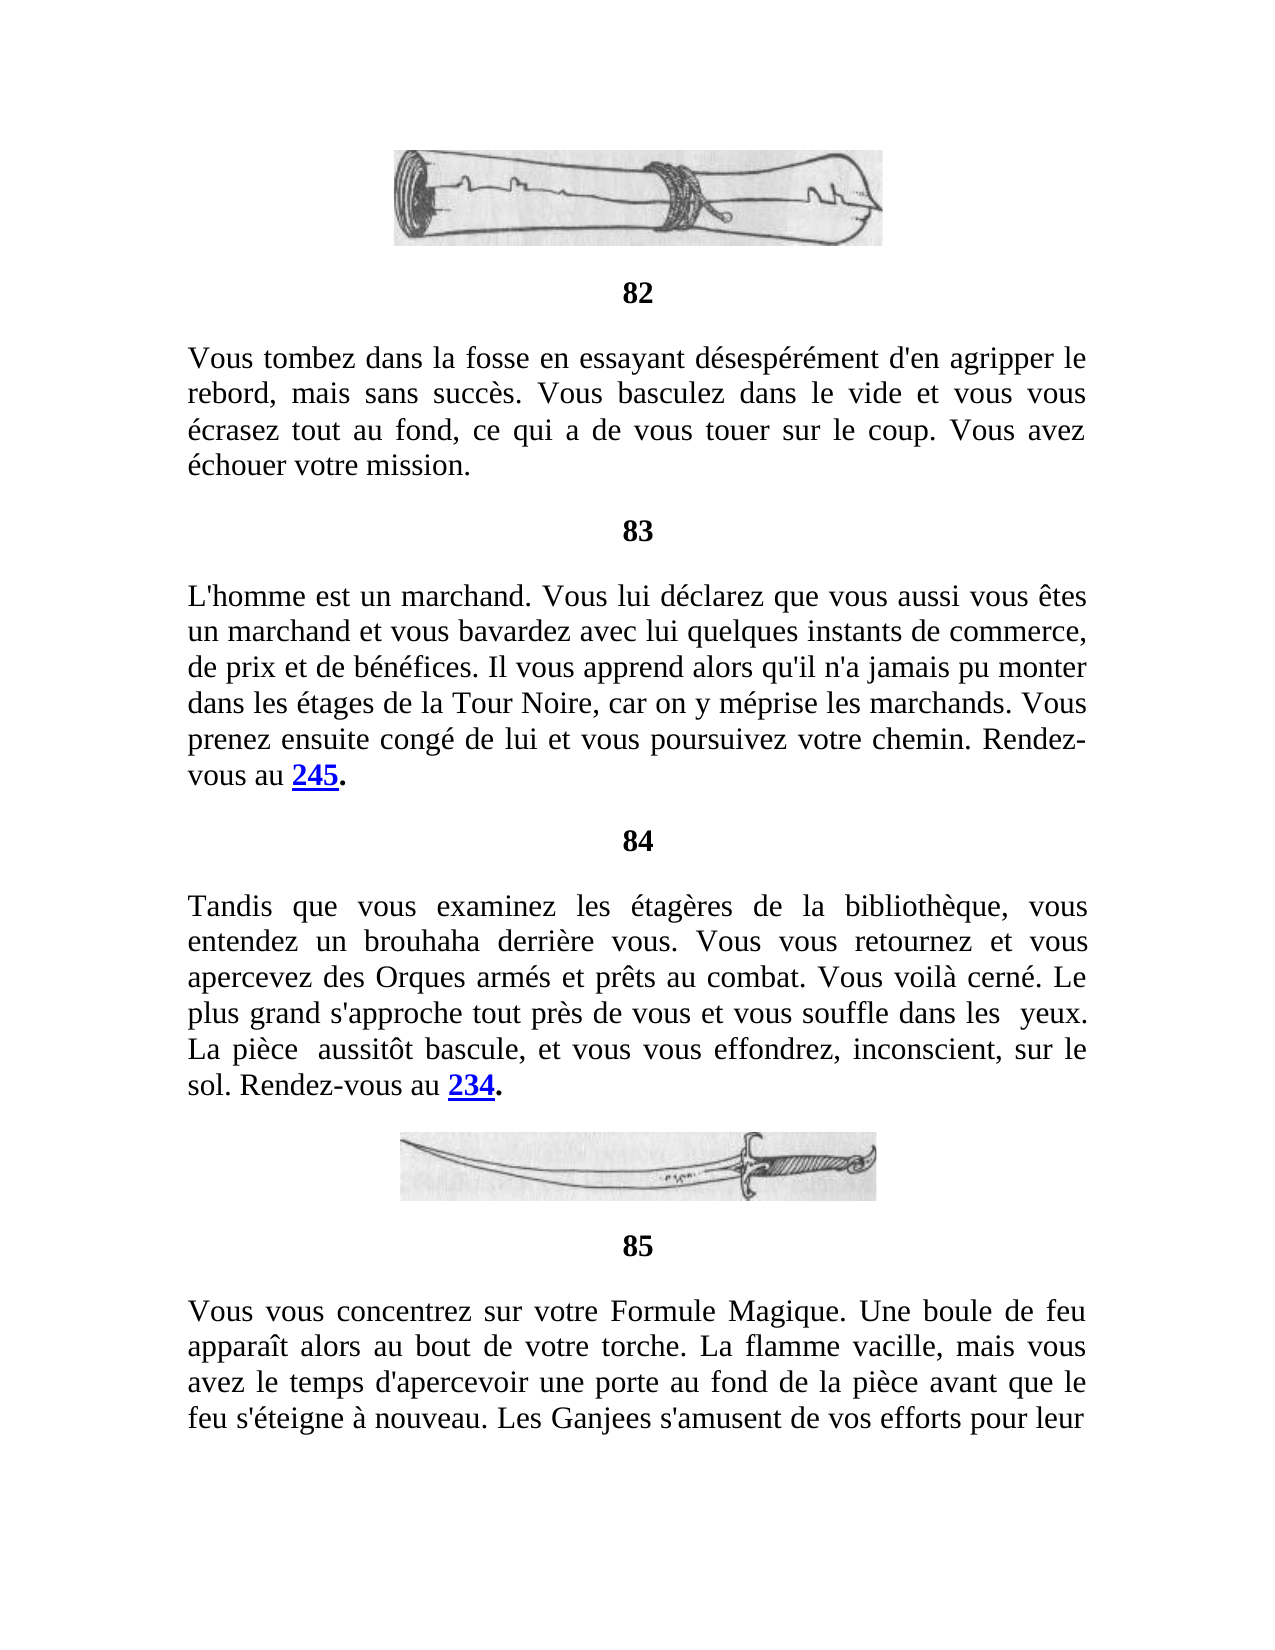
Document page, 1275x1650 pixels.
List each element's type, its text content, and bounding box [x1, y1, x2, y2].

text Vous vous concentrez sur votre Formule Magique. Une boule de feu apparaît alors au bout de votre torche. La flamme vacille, mais vous avez le temps d'apercevoir une porte au fond de la pièce avant que le feu s'éteigne à nouveau. Les Ganjees s'amusent de vos efforts pour leur [187, 1292, 1087, 1436]
text Tandis que vous examinez les étagères de la bibliothèque, vous entendez un brouhaha derrière vous. Vous vous retournez et vous apercevez des Orques armés et prêts au combat. Vous voilà cerné. Le plus grand s'approche tout près de vous et vous souffle dans les yeux. La pièce aussitôt bascule, et vous vous effondrez, inconscient, sur le sol. Rendez-vous au 234. [187, 887, 1088, 1102]
picture [393, 150, 883, 246]
text Vous tombez dans la fosse en essayant désespérément d'en agripper le rebord, mais sans succès. Vous basculez dans le vide et vous vous écrasez tout au fond, ce qui a de vous touer sur le coup. Vous avez échouer votre mission. [187, 339, 1087, 483]
picture [400, 1132, 877, 1201]
subtitle 82 [171, 274, 1105, 311]
text L'homme est un marchand. Vous lui déclarez que vous aussi vous êtes un marchand et vous bavardez avec lui quelques instants de commerce, de prix et de bénéfices. Il vous apprend alors qu'il n'a jamais pu monter dans les étages de la Tour Noire, car on y méprise les marchands. Vous prenez ensuite congé de lui et vous poursuivez votre chemin. Rendez- vous au 245. [187, 577, 1088, 792]
subtitle 83 [171, 513, 1105, 548]
subtitle 85 [171, 1154, 1105, 1263]
subtitle 84 [171, 823, 1105, 858]
